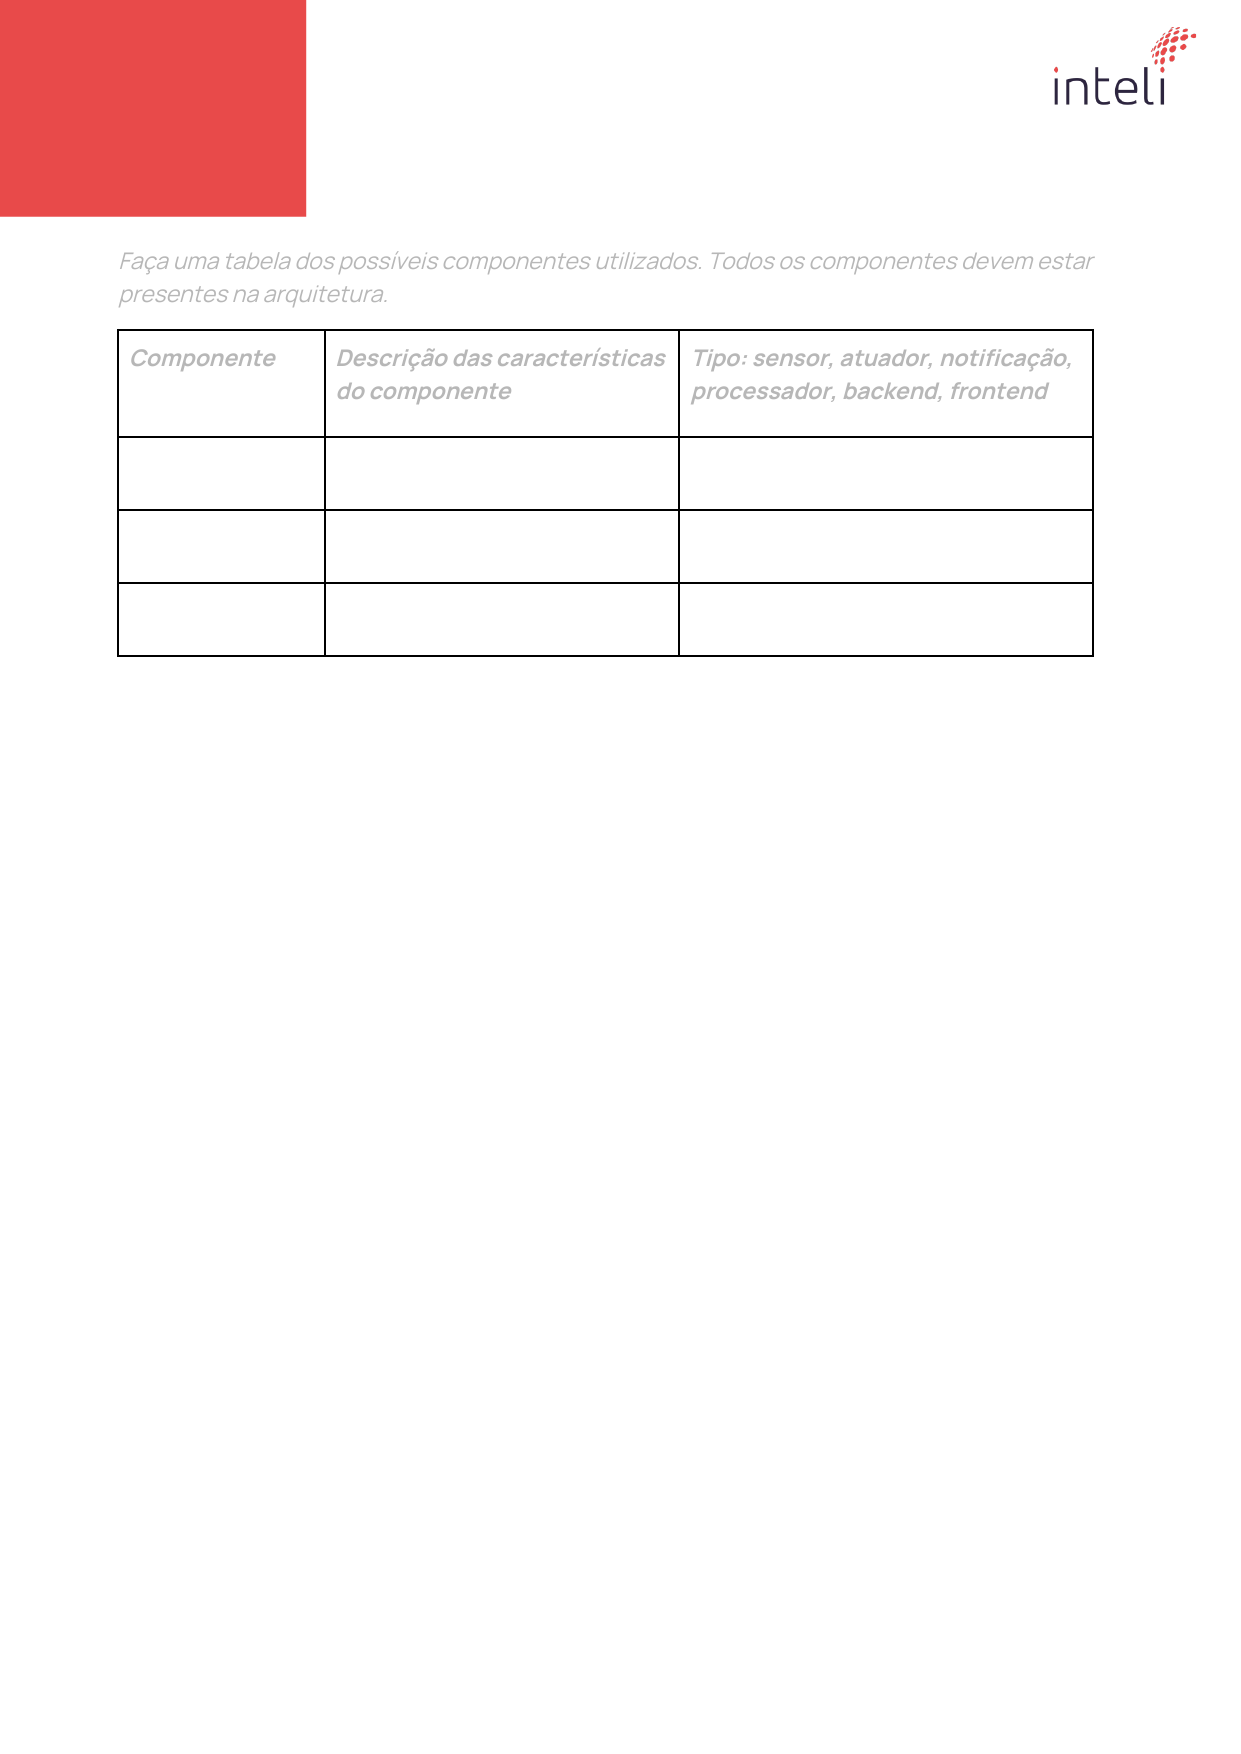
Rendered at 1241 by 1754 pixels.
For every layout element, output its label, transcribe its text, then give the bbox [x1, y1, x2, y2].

table_header Tipo: sensor, atuador, notificação, processador, backend, frontend [680, 331, 1092, 436]
table_cell [680, 511, 1092, 582]
table_header Descrição das características do componente [326, 331, 678, 436]
table_cell [326, 438, 678, 509]
text Faça uma tabela dos possíveis componentes utilizados. Todos os componentes devem estar presentes na arquitetura. [118, 124, 1122, 310]
table_cell [680, 438, 1092, 509]
table_cell [119, 438, 324, 509]
table_header Componente [119, 331, 324, 436]
table_cell [119, 511, 324, 582]
table_cell [680, 584, 1092, 655]
picture [0, 0, 307, 217]
table_cell [326, 511, 678, 582]
picture [1054, 27, 1197, 105]
table_cell [326, 584, 678, 655]
table_cell [119, 584, 324, 655]
